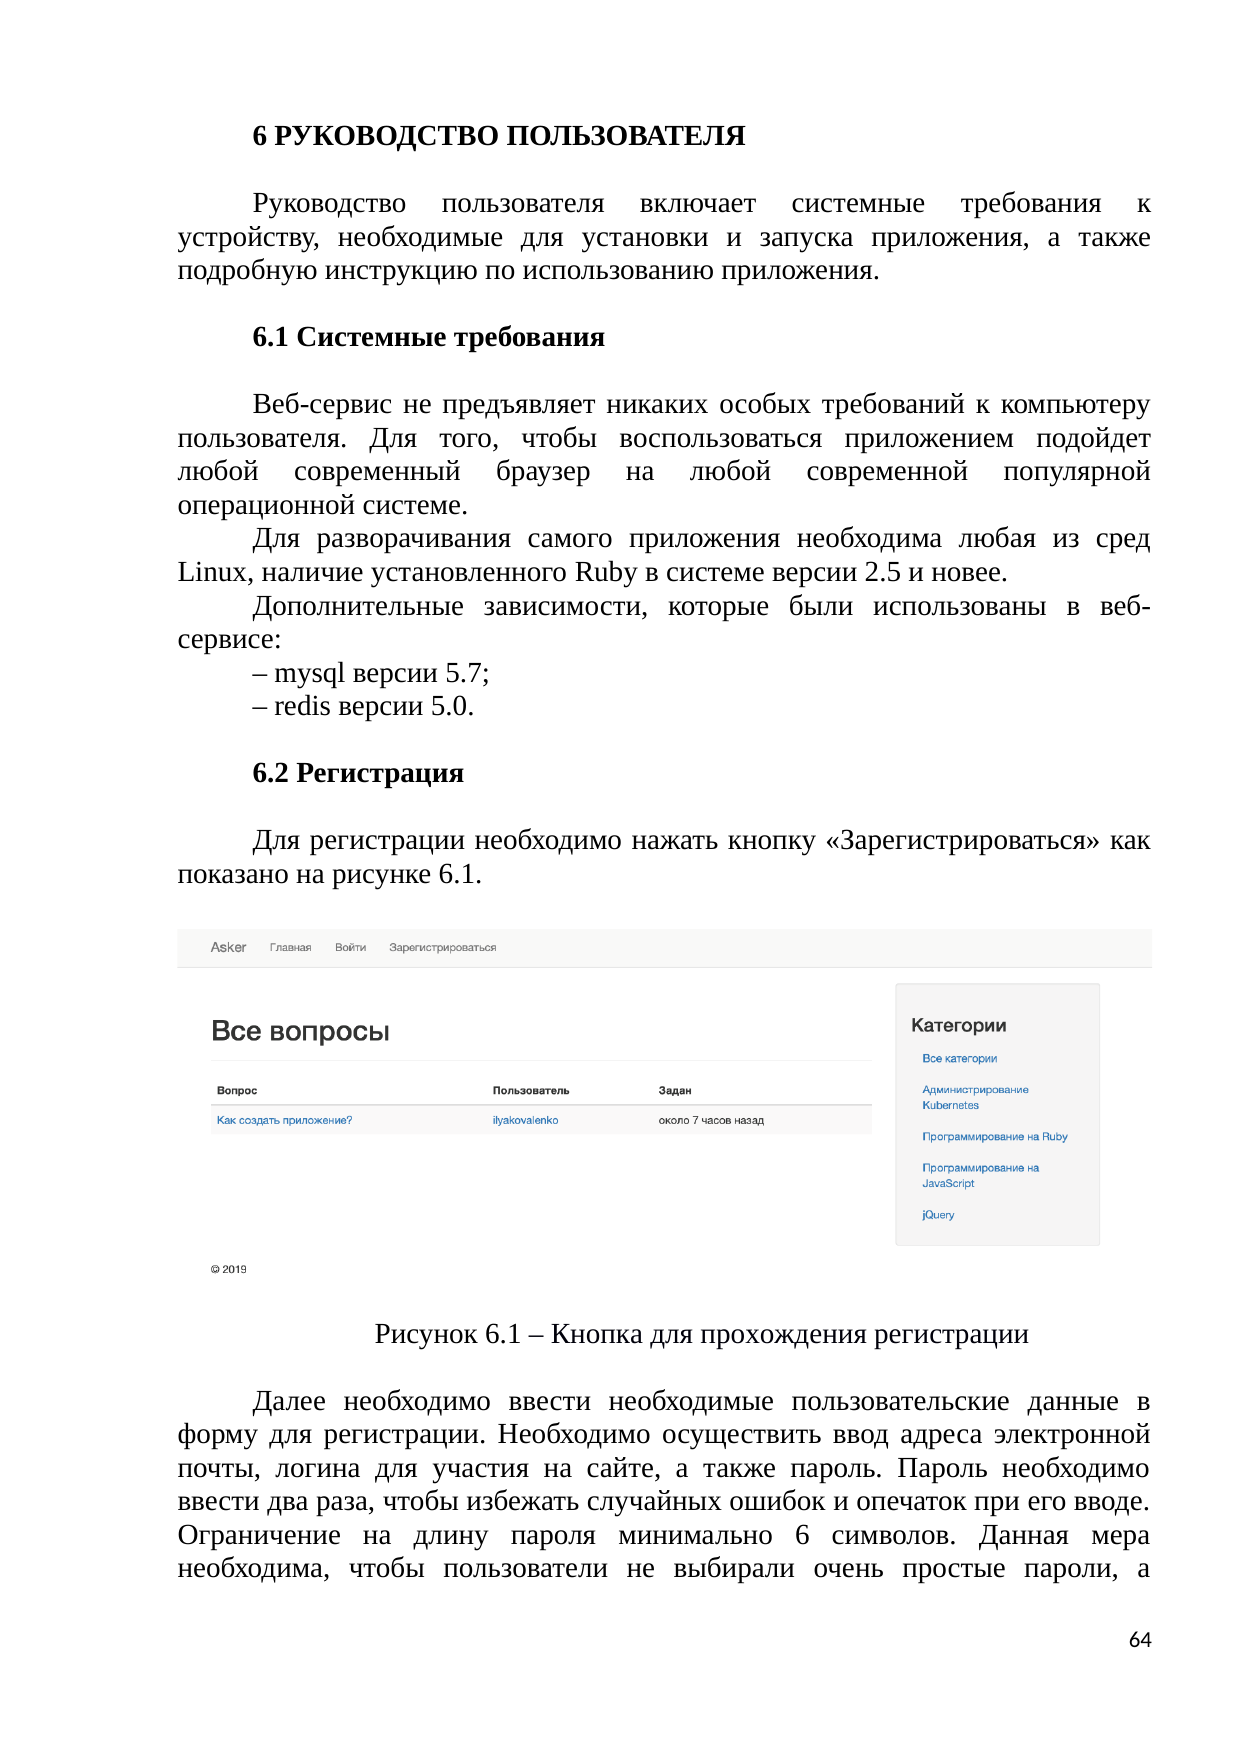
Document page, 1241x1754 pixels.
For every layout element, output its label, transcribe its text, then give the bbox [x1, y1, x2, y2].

subtitle 6.1 Системные требования [177, 319, 1152, 353]
text – redis версии 5.0. [177, 688, 1152, 722]
text Для разворачивания самого приложения необходима любая из сред Linux, наличие установленного Ruby в системе версии 2.5 и новее. [177, 521, 1152, 588]
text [177, 1383, 1152, 1584]
text Дополнительные зависимости, которые были использованы в веб-сервисе: [177, 588, 1152, 655]
text Для регистрации необходимо нажать кнопку «‎Зарегистрироваться» как показано на рисунке 6.1. [177, 822, 1152, 889]
text – mysql версии 5.7; [177, 655, 1152, 688]
text Веб-сервис не предъявляет никаких особых требований к компьютеру пользователя. Для того, чтобы воспользоваться приложением подойдет любой современный браузер на любой современной популярной операционной системе. [177, 386, 1152, 521]
picture [177, 929, 1153, 1283]
text Рисунок 6.1 – Кнопка для прохождения регистрации [177, 1316, 1152, 1349]
text Руководство пользователя включает системные требования к устройству, необходимые для установки и запуска приложения, а также подробную инструкцию по использованию приложения. [177, 185, 1152, 286]
subtitle 6 РУКОВОДСТВО ПОЛЬЗОВАТЕЛЯ [177, 118, 1152, 152]
subtitle 6.2 Регистрация [177, 755, 1152, 789]
